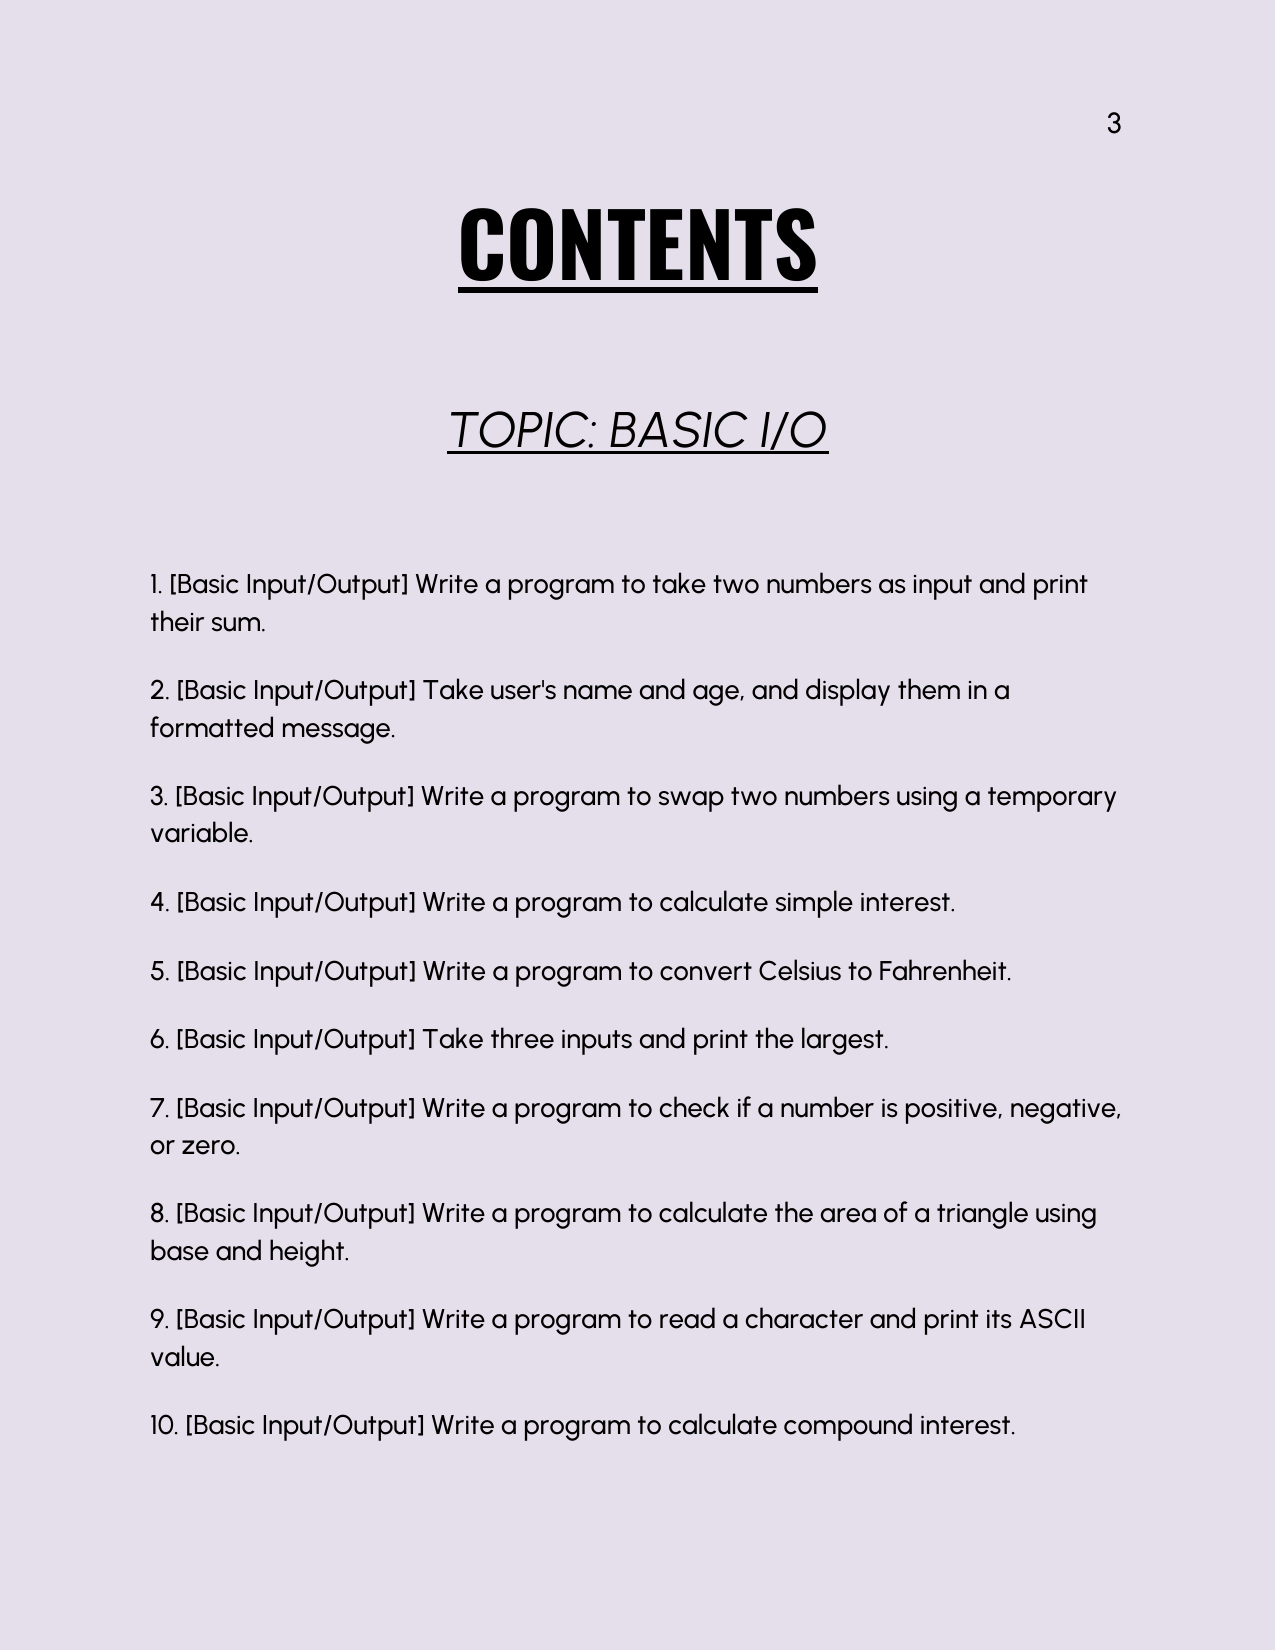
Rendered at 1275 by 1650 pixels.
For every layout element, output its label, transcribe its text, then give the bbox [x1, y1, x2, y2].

text 10. [Basic Input/Output] Write a program to calculate compound interest. [150, 1409, 1125, 1441]
text 6. [Basic Input/Output] Take three inputs and print the largest. [150, 1023, 1125, 1055]
text 2. [Basic Input/Output] Take user's name and age, and display them in a formatted message. [150, 674, 1125, 744]
text 9. [Basic Input/Output] Write a program to read a character and print its ASCII value. [150, 1303, 1125, 1373]
text 7. [Basic Input/Output] Write a program to check if a number is positive, negative, or zero. [150, 1091, 1125, 1161]
text 8. [Basic Input/Output] Write a program to calculate the area of a triangle using base and height. [150, 1197, 1125, 1267]
subtitle TOPIC: BASIC I/O [150, 399, 1125, 459]
title CONTENTS [150, 202, 1125, 300]
text 1. [Basic Input/Output] Write a program to take two numbers as input and print their sum. [150, 568, 1125, 638]
text 3. [Basic Input/Output] Write a program to swap two numbers using a temporary variable. [150, 780, 1125, 850]
text 4. [Basic Input/Output] Write a program to calculate simple interest. [150, 886, 1125, 918]
text 5. [Basic Input/Output] Write a program to convert Celsius to Fahrenheit. [150, 954, 1125, 987]
